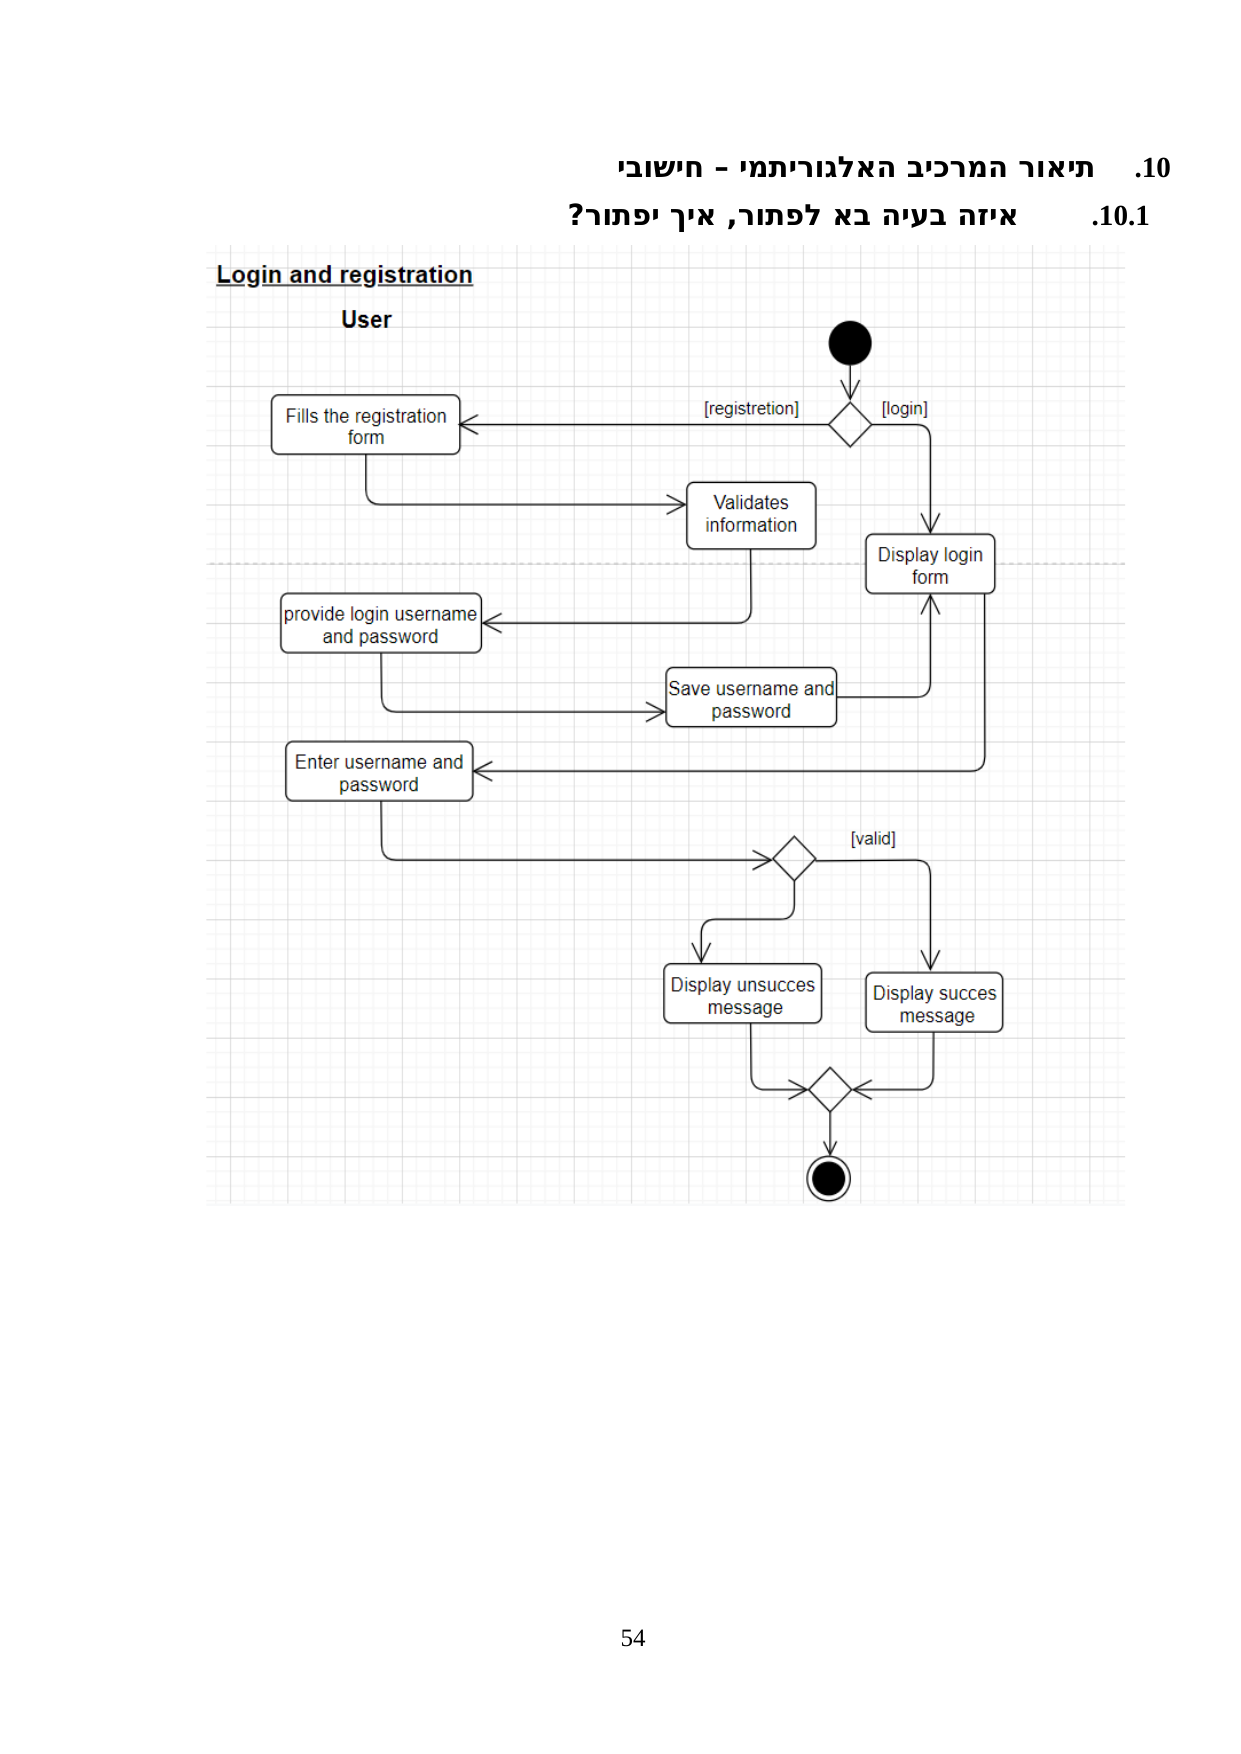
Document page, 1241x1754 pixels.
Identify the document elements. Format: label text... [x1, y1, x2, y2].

list איזה בעיה בא לפתור, איך יפתור? [131, 198, 1091, 232]
list תיאור המרכיב האלגוריתמי – חישובי [131, 150, 1134, 184]
picture [206, 245, 1126, 1206]
